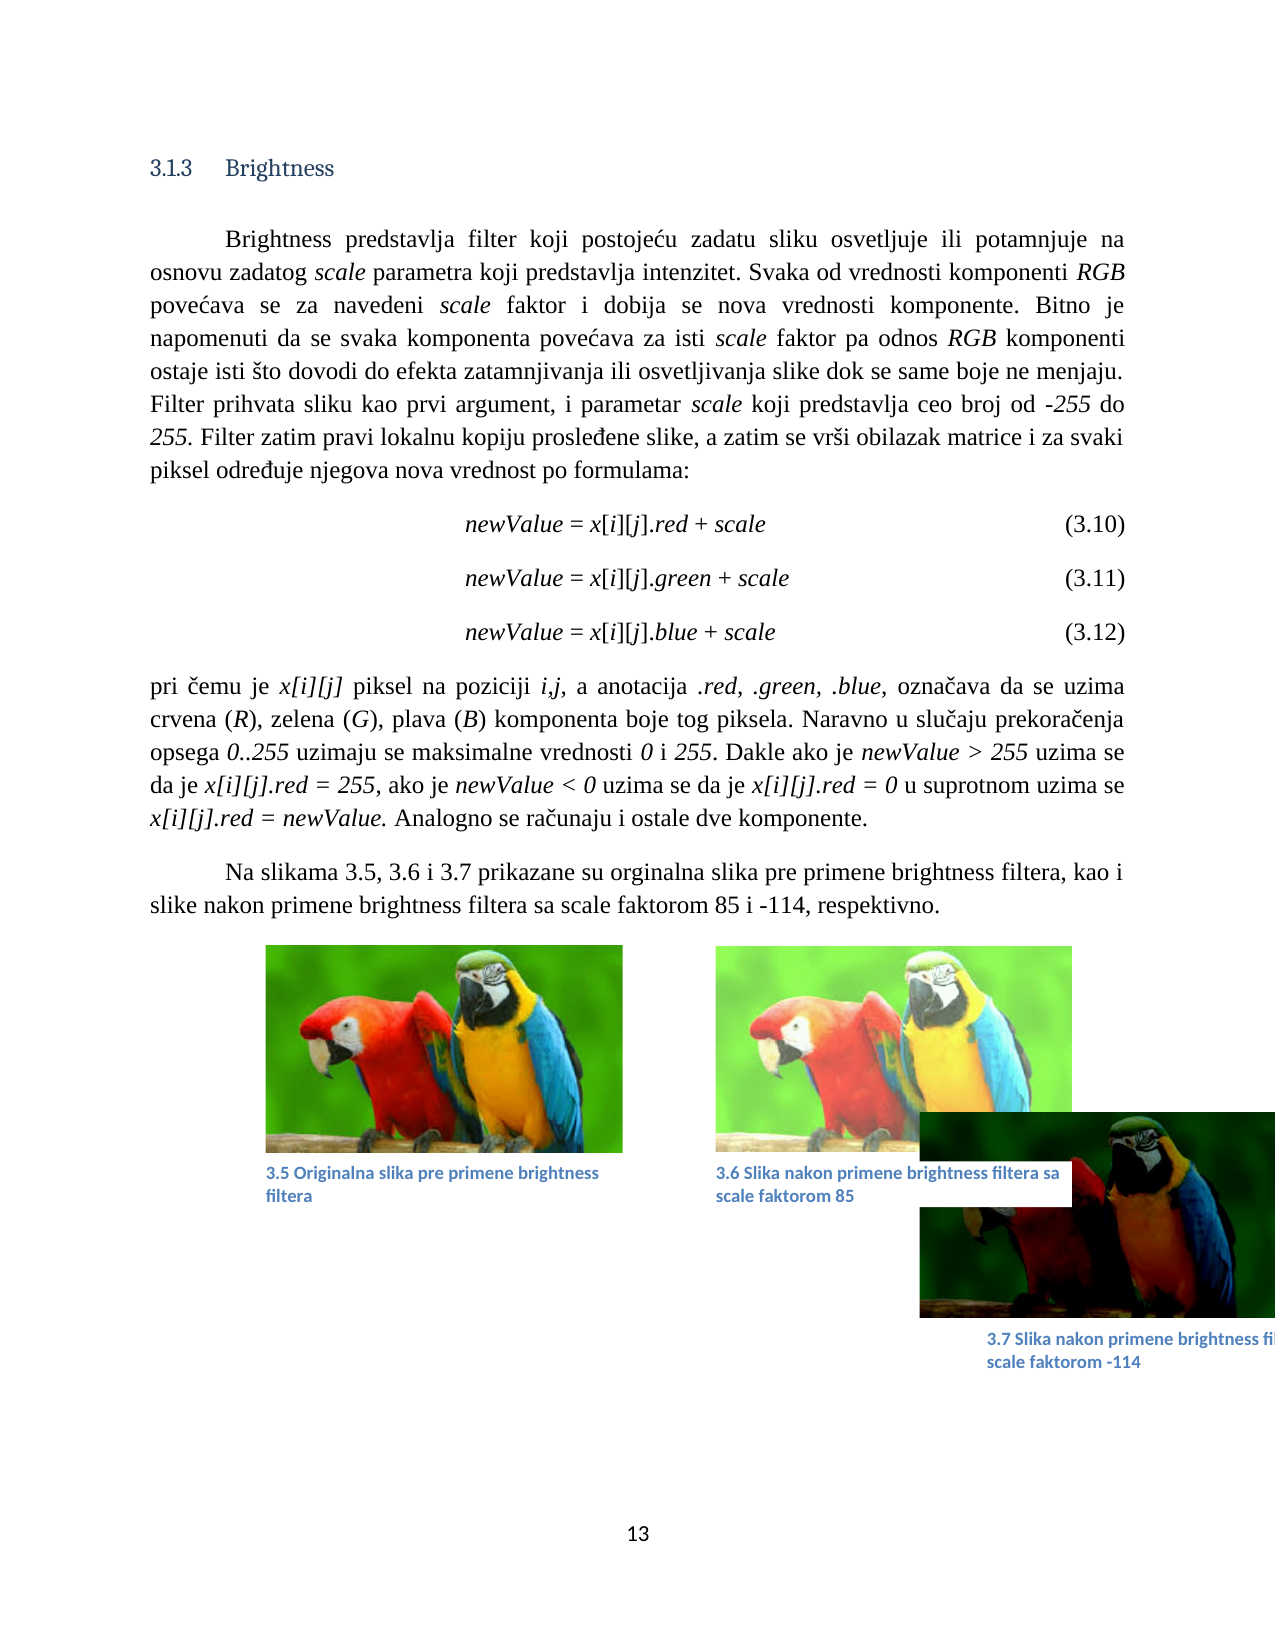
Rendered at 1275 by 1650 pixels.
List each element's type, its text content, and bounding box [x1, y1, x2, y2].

text Na slikama 3.5, 3.6 i 3.7 prikazane su orginalna slika pre primene brightness filtera, kao i slike nakon primene brightness filtera sa scale faktorom 85 i -114, respektivno. [150, 857, 1125, 919]
text newValue = x[i][j].green + scale (3.11) [150, 563, 1125, 592]
text newValue = x[i][j].red + scale (3.10) [150, 509, 1125, 538]
picture [715, 946, 1275, 1318]
subtitle Brightness [150, 154, 1125, 183]
picture [265, 945, 623, 1153]
text pri čemu je x[i][j] piksel na poziciji i,j, a anotacija .red, .green, .blue, označava da se uzima crvena (R), zelena (G), plava (B) komponenta boje tog piksela. Naravno u slučaju prekoračenja opsega 0..255 uzimaju se maksimalne vrednosti 0 i 255. Dakle ako je newValue > 255 uzima se da je x[i][j].red = 255, ako je newValue < 0 uzima se da je x[i][j].red = 0 u suprotnom uzima se x[i][j].red = newValue. Analogno se računaju i ostale dve komponente. [150, 671, 1125, 832]
text newValue = x[i][j].blue + scale (3.12) [150, 617, 1125, 646]
text Brightness predstavlja filter koji postojeću zadatu sliku osvetljuje ili potamnjuje na osnovu zadatog scale parametra koji predstavlja intenzitet. Svaka od vrednosti komponenti RGB povećava se za navedeni scale faktor i dobija se nova vrednosti komponente. Bitno je napomenuti da se svaka komponenta povećava za isti scale faktor pa odnos RGB komponenti ostaje isti što dovodi do efekta zatamnjivanja ili osvetljivanja slike dok se same boje ne menjaju. Filter prihvata sliku kao prvi argument, i parametar scale koji predstavlja ceo broj od -255 do 255. Filter zatim pravi lokalnu kopiju prosleđene slike, a zatim se vrši obilazak matrice i za svaki piksel određuje njegova nova vrednost po formulama: [150, 224, 1125, 484]
